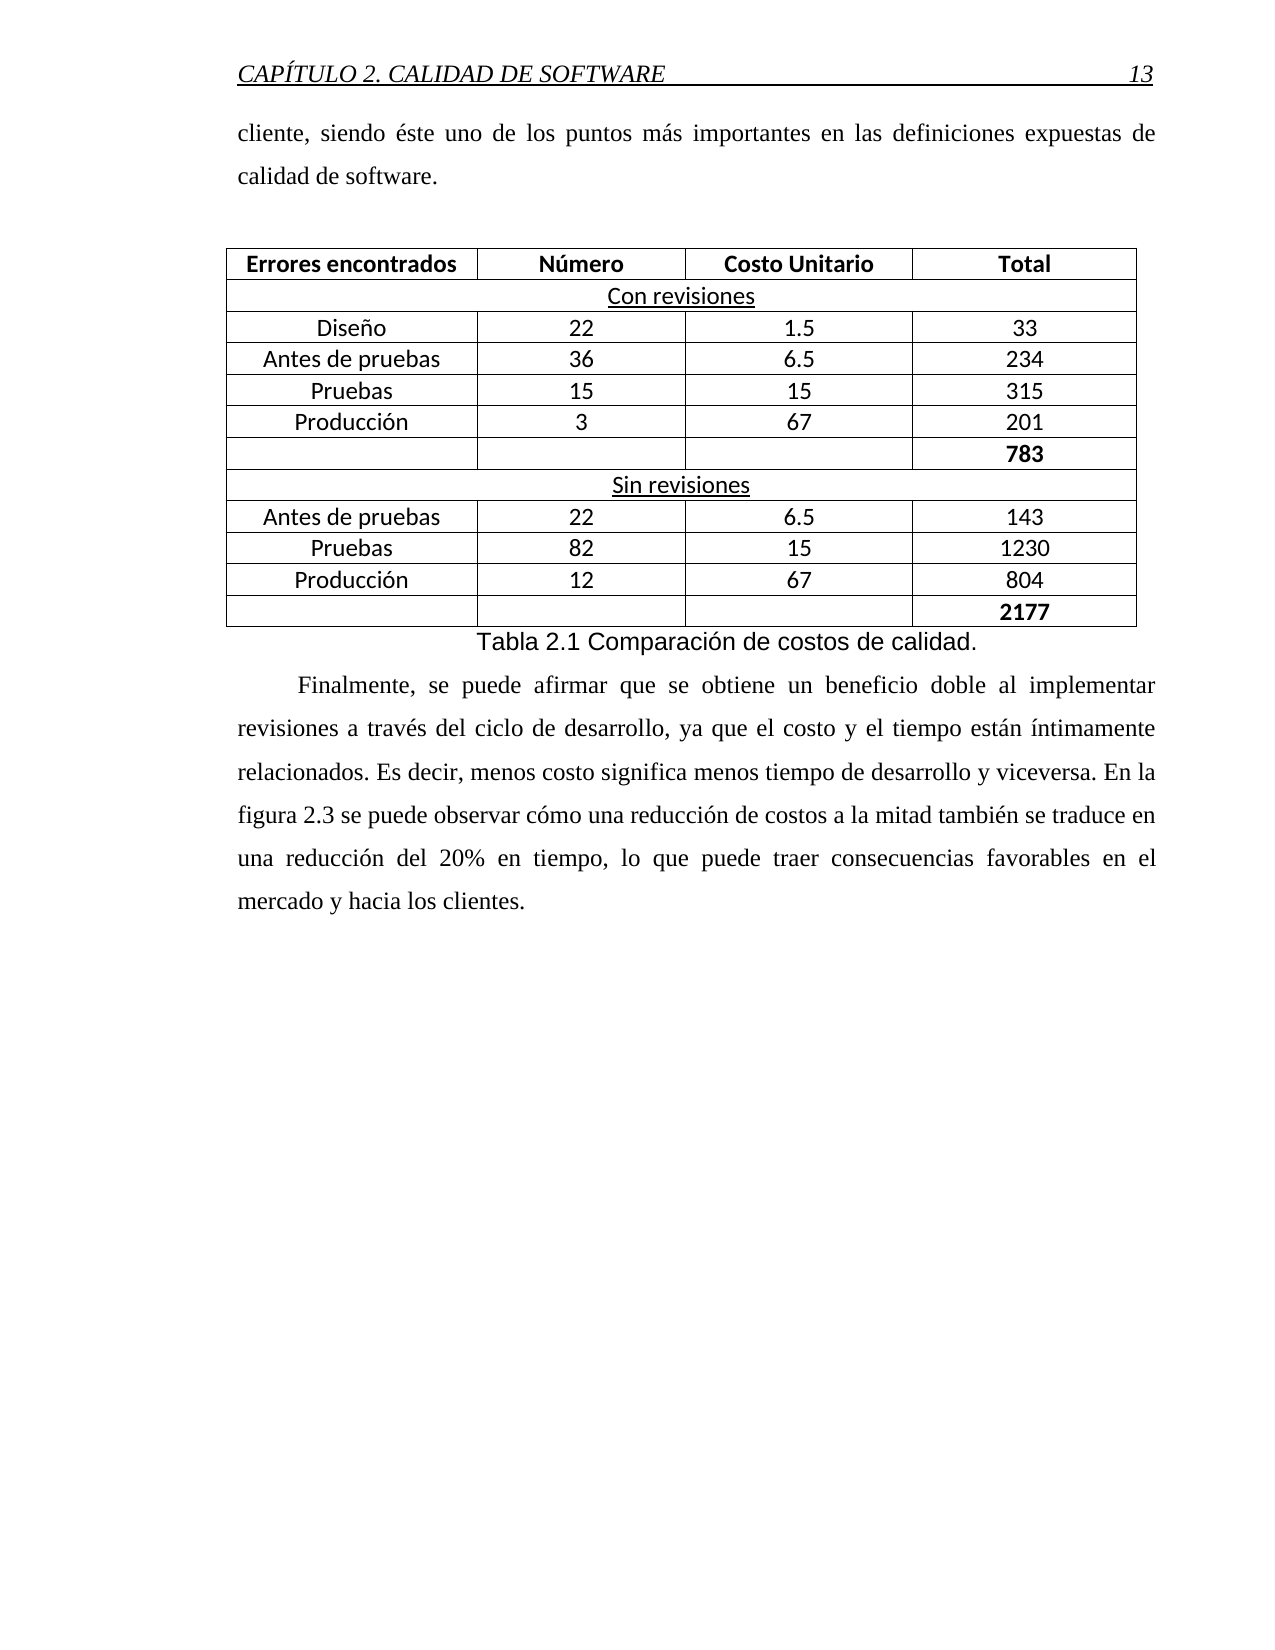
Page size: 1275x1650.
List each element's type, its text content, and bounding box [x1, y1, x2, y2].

table_cell 33 [913, 312, 1136, 342]
table_cell 12 [478, 564, 685, 595]
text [237, 118, 1157, 190]
table_cell 201 [913, 406, 1136, 437]
table_cell 234 [913, 343, 1136, 374]
table_cell [686, 438, 912, 468]
table_cell Antes de pruebas [227, 343, 477, 374]
table_cell 67 [686, 406, 912, 437]
text Finalmente, se puede afirmar que se obtiene un beneficio doble al implementar revisiones a través del ciclo de desarrollo, ya que el costo y el tiempo están íntimamente relacionados. Es decir, menos costo significa menos tiempo de desarrollo y viceversa. En la figura 2.3 se puede observar cómo una reducción de costos a la mitad también se traduce en una reducción del 20% en tiempo, lo que puede traer consecuencias favorables en el mercado y hacia los clientes. [237, 670, 1157, 915]
table_cell [478, 438, 685, 468]
table_cell 804 [913, 564, 1136, 595]
table_cell Con revisiones [227, 280, 1136, 311]
table_cell [227, 438, 477, 468]
table_cell 15 [686, 375, 912, 405]
text Tabla 2.1 Comparación de costos de calidad. [237, 627, 1157, 656]
table_cell 15 [686, 533, 912, 563]
table_cell Sin revisiones [227, 470, 1136, 500]
table_cell 67 [686, 564, 912, 595]
table_cell Diseño [227, 312, 477, 342]
table_cell 1.5 [686, 312, 912, 342]
table_cell [478, 596, 685, 626]
table_header Número [478, 249, 685, 279]
table_cell Producción [227, 564, 477, 595]
table_cell 2177 [913, 596, 1136, 626]
table_cell 15 [478, 375, 685, 405]
table_header Costo Unitario [686, 249, 912, 279]
table_cell 36 [478, 343, 685, 374]
table_cell Pruebas [227, 375, 477, 405]
table_cell [686, 596, 912, 626]
table_cell [227, 596, 477, 626]
table_cell 783 [913, 438, 1136, 468]
table_cell Pruebas [227, 533, 477, 563]
table_cell 3 [478, 406, 685, 437]
table_cell Antes de pruebas [227, 501, 477, 532]
table_cell 6.5 [686, 501, 912, 532]
table_cell 143 [913, 501, 1136, 532]
table_cell 315 [913, 375, 1136, 405]
table_cell Producción [227, 406, 477, 437]
table_header Total [913, 249, 1136, 279]
table_cell 82 [478, 533, 685, 563]
table_header Errores encontrados [227, 249, 477, 279]
table_cell 22 [478, 312, 685, 342]
table_cell 1230 [913, 533, 1136, 563]
table_cell 6.5 [686, 343, 912, 374]
table_cell 22 [478, 501, 685, 532]
